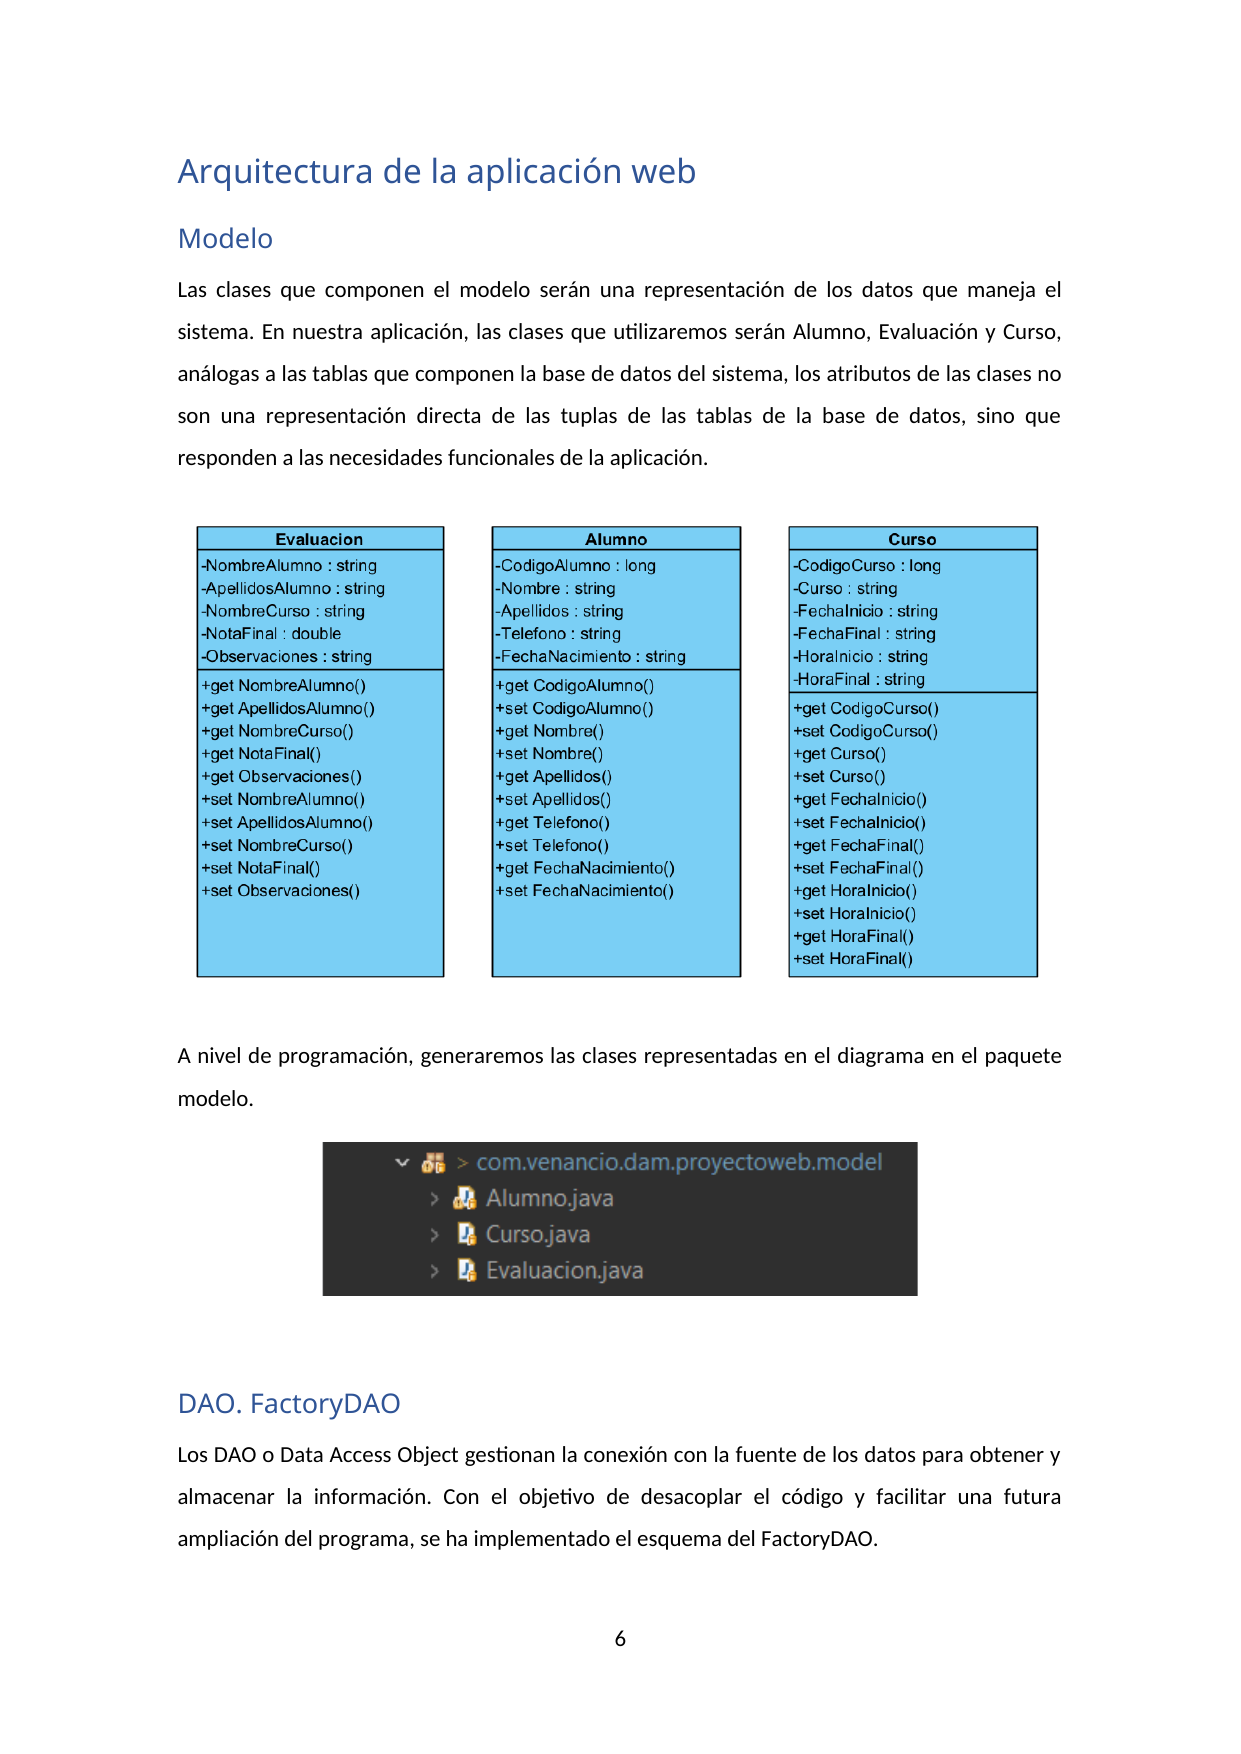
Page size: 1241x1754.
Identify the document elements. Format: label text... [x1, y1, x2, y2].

subtitle Modelo [177, 220, 1063, 257]
subtitle DAO. FactoryDAO [177, 1385, 1063, 1422]
subtitle Arquitectura de la aplicación web [177, 148, 1063, 193]
picture [322, 1142, 918, 1296]
text Los DAO o Data Access Object gestionan la conexión con la fuente de los datos para obtener y almacenar la información. Con el objetivo de desacoplar el código y facilitar una futura ampliación del programa, se ha implementado el esquema del FactoryDAO. [177, 1440, 1063, 1552]
picture [177, 501, 1063, 1011]
text A nivel de programación, generaremos las clases representadas en el diagrama en el paquete modelo. [177, 1042, 1063, 1112]
text Las clases que componen el modelo serán una representación de los datos que maneja el sistema. En nuestra aplicación, las clases que utilizaremos serán Alumno, Evaluación y Curso, análogas a las tablas que componen la base de datos del sistema, los atributos de las clases no son una representación directa de las tuplas de las tablas de la base de datos, sino que responden a las necesidades funcionales de la aplicación. [177, 275, 1063, 471]
